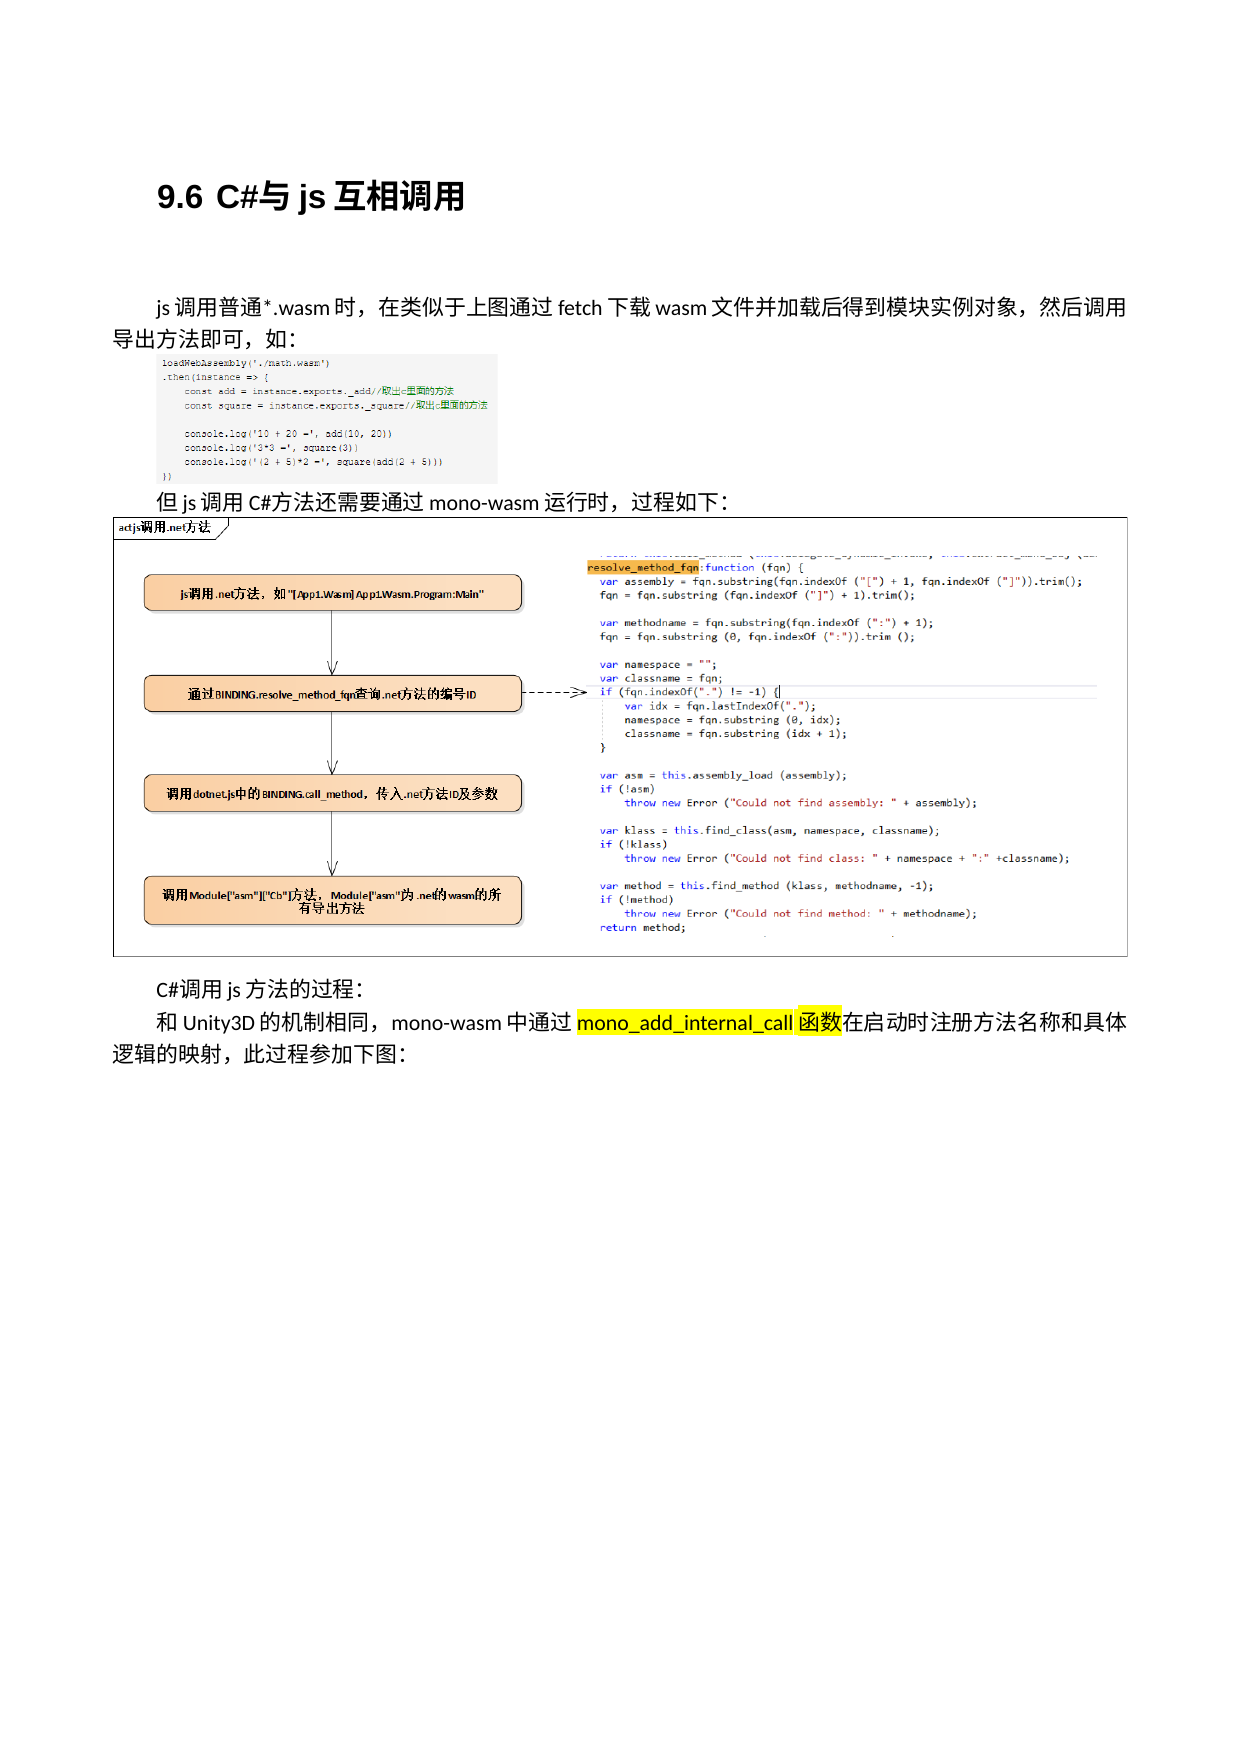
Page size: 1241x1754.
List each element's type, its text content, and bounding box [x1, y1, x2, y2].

text js调用普通*.wasm时，在类似于上图通过fetch下载wasm文件并加载后得到模块实例对象，然后调用导出方法即可，如： [112, 289, 1128, 354]
text C#调用js方法的过程： [112, 972, 1128, 1004]
subtitle C#与js互相调用 [157, 162, 1128, 227]
picture [112, 516, 1128, 957]
text 和Unity3D的机制相同，mono-wasm中通过mono_add_internal_call函数在启动时注册方法名称和具体逻辑的映射，此过程参加下图： [112, 1004, 1128, 1069]
picture [156, 354, 498, 484]
text 但js调用C#方法还需要通过mono-wasm运行时，过程如下： [112, 484, 1128, 516]
